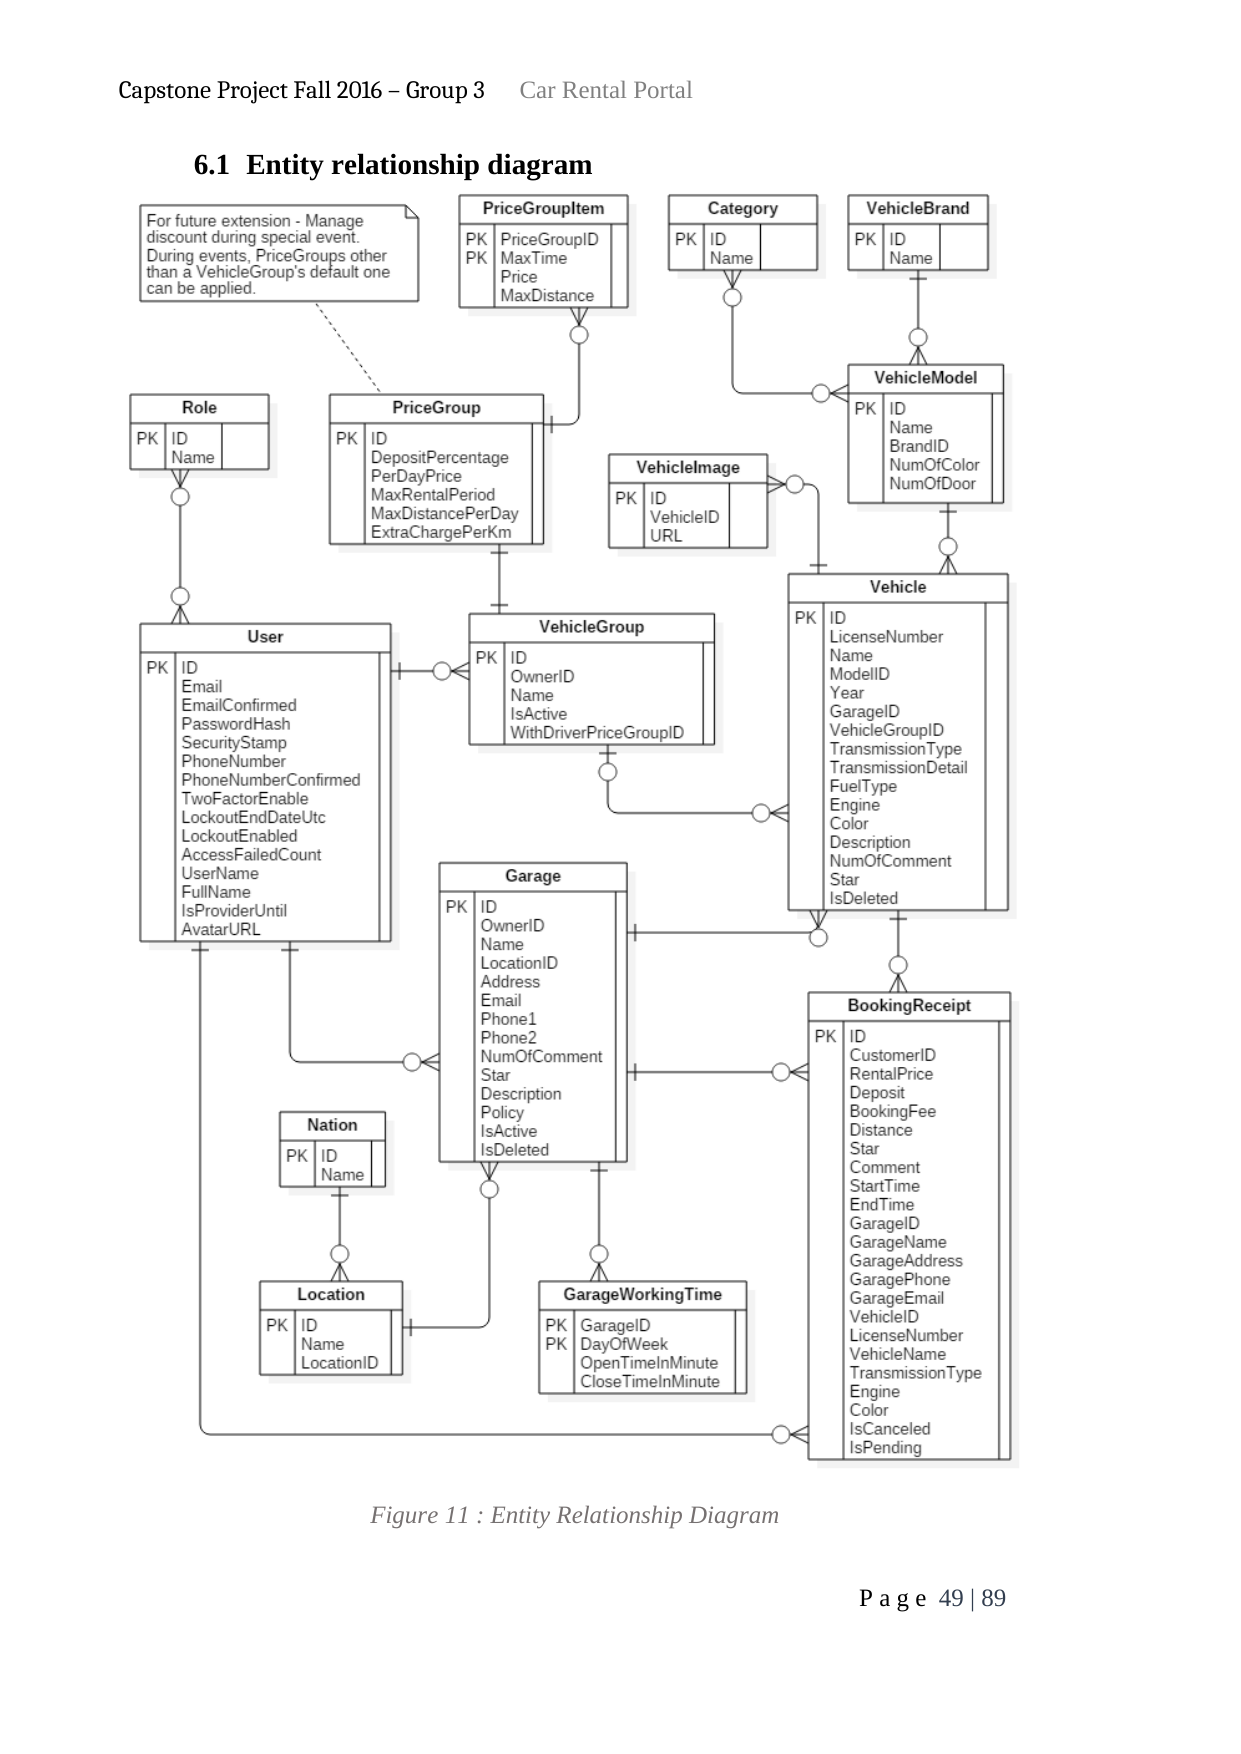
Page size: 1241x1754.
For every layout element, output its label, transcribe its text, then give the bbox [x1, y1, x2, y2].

picture [118, 183, 1033, 1482]
subtitle Entity relationship diagram [193, 147, 1033, 181]
